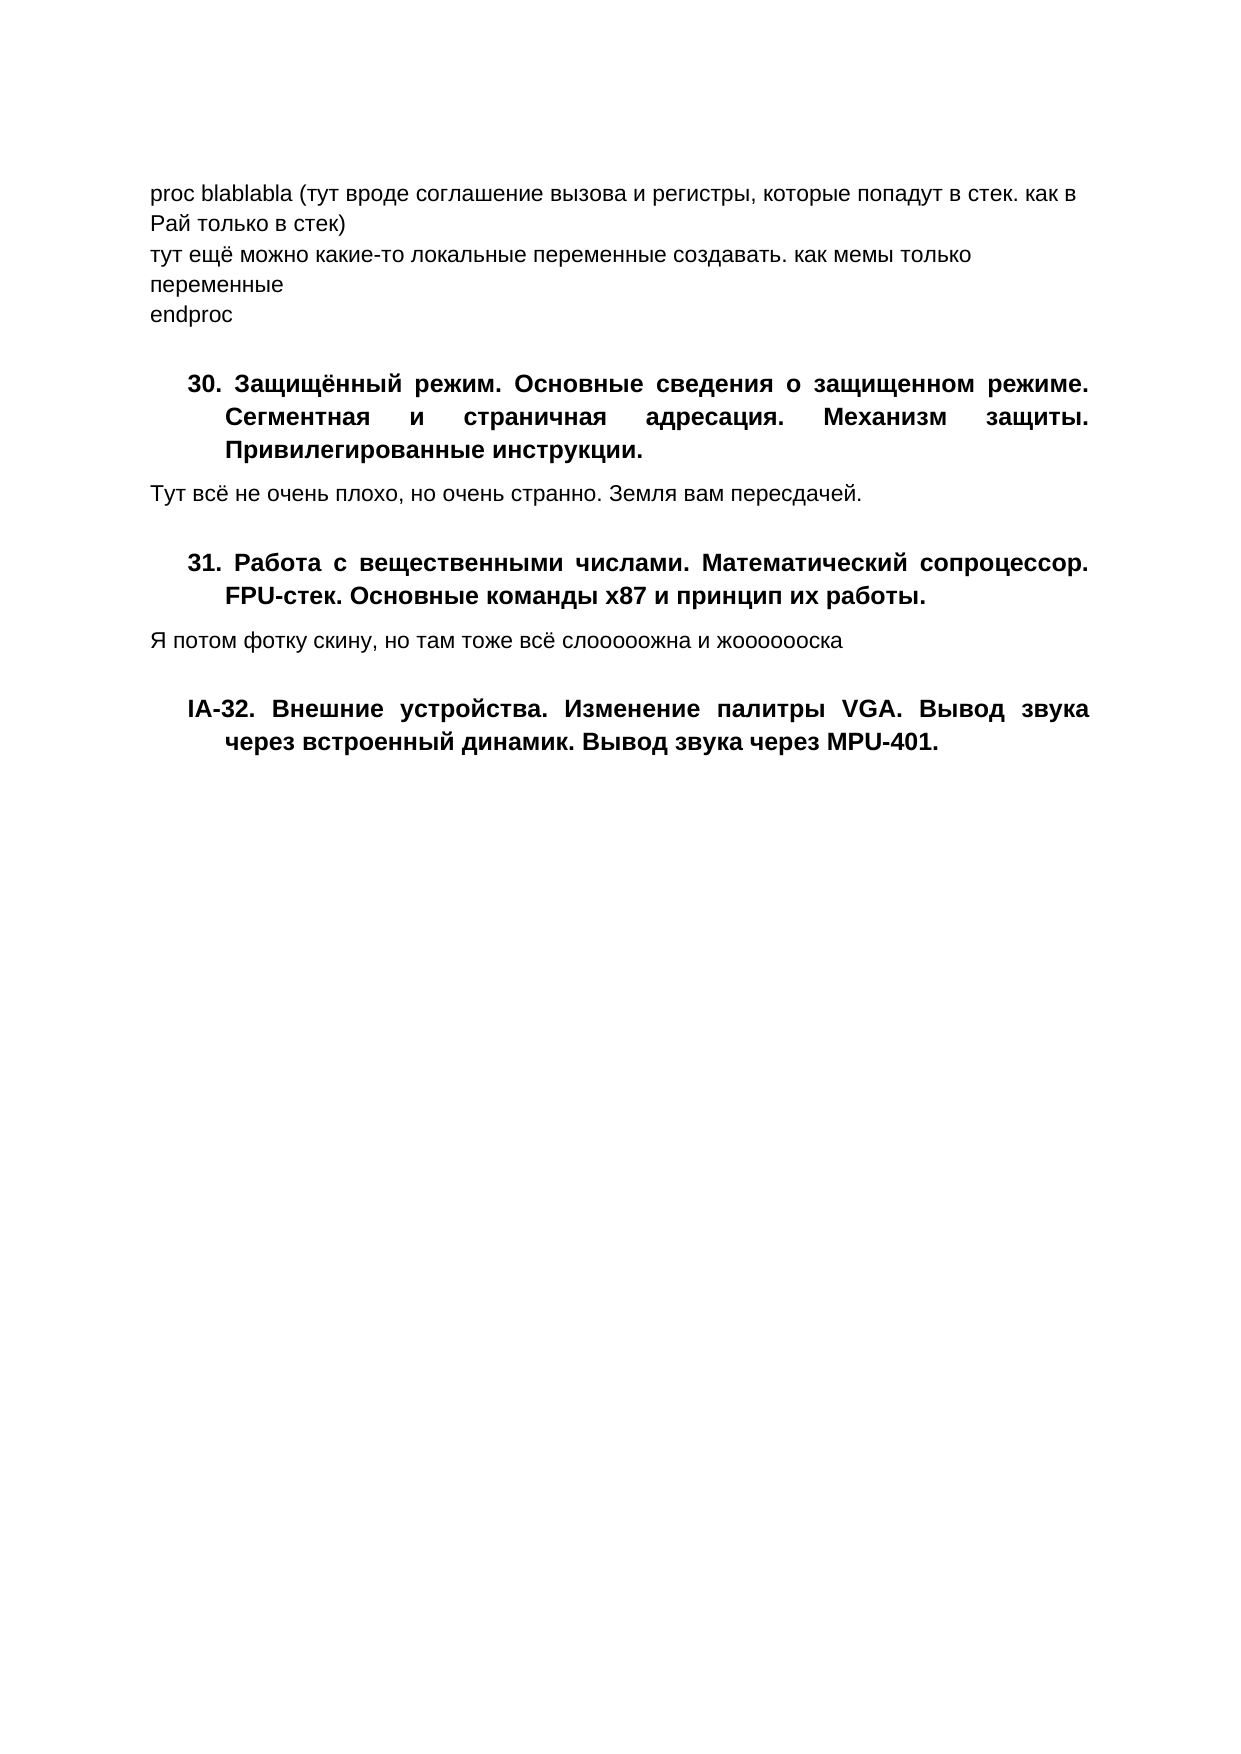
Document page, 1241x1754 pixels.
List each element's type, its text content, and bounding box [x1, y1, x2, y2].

text proc blablabla (тут вроде соглашение вызова и регистры, которые попадут в стек. как в Рай только в стек) [150, 180, 1090, 237]
text Тут всё не очень плохо, но очень странно. Земля вам пересдачей. [150, 480, 1090, 507]
subtitle IA-32. Внешние устройства. Изменение палитры VGA. Вывод звука через встроенный динамик. Вывод звука через MPU-401. [187, 694, 1090, 756]
text Я потом фотку скину, но там тоже всё слооооожна и жооооооска [150, 627, 1090, 653]
text endproc [150, 301, 1090, 327]
subtitle 30. Защищённый режим. Основные сведения о защищенном режиме. Сегментная и страничная адресация. Механизм защиты. Привилегированные инструкции. [187, 369, 1090, 463]
subtitle 31. Работа с вещественными числами. Математический сопроцессор. FPU-стек. Основные команды x87 и принцип их работы. [187, 548, 1090, 610]
text тут ещё можно какие-то локальные переменные создавать. как мемы только переменные [150, 241, 1090, 297]
